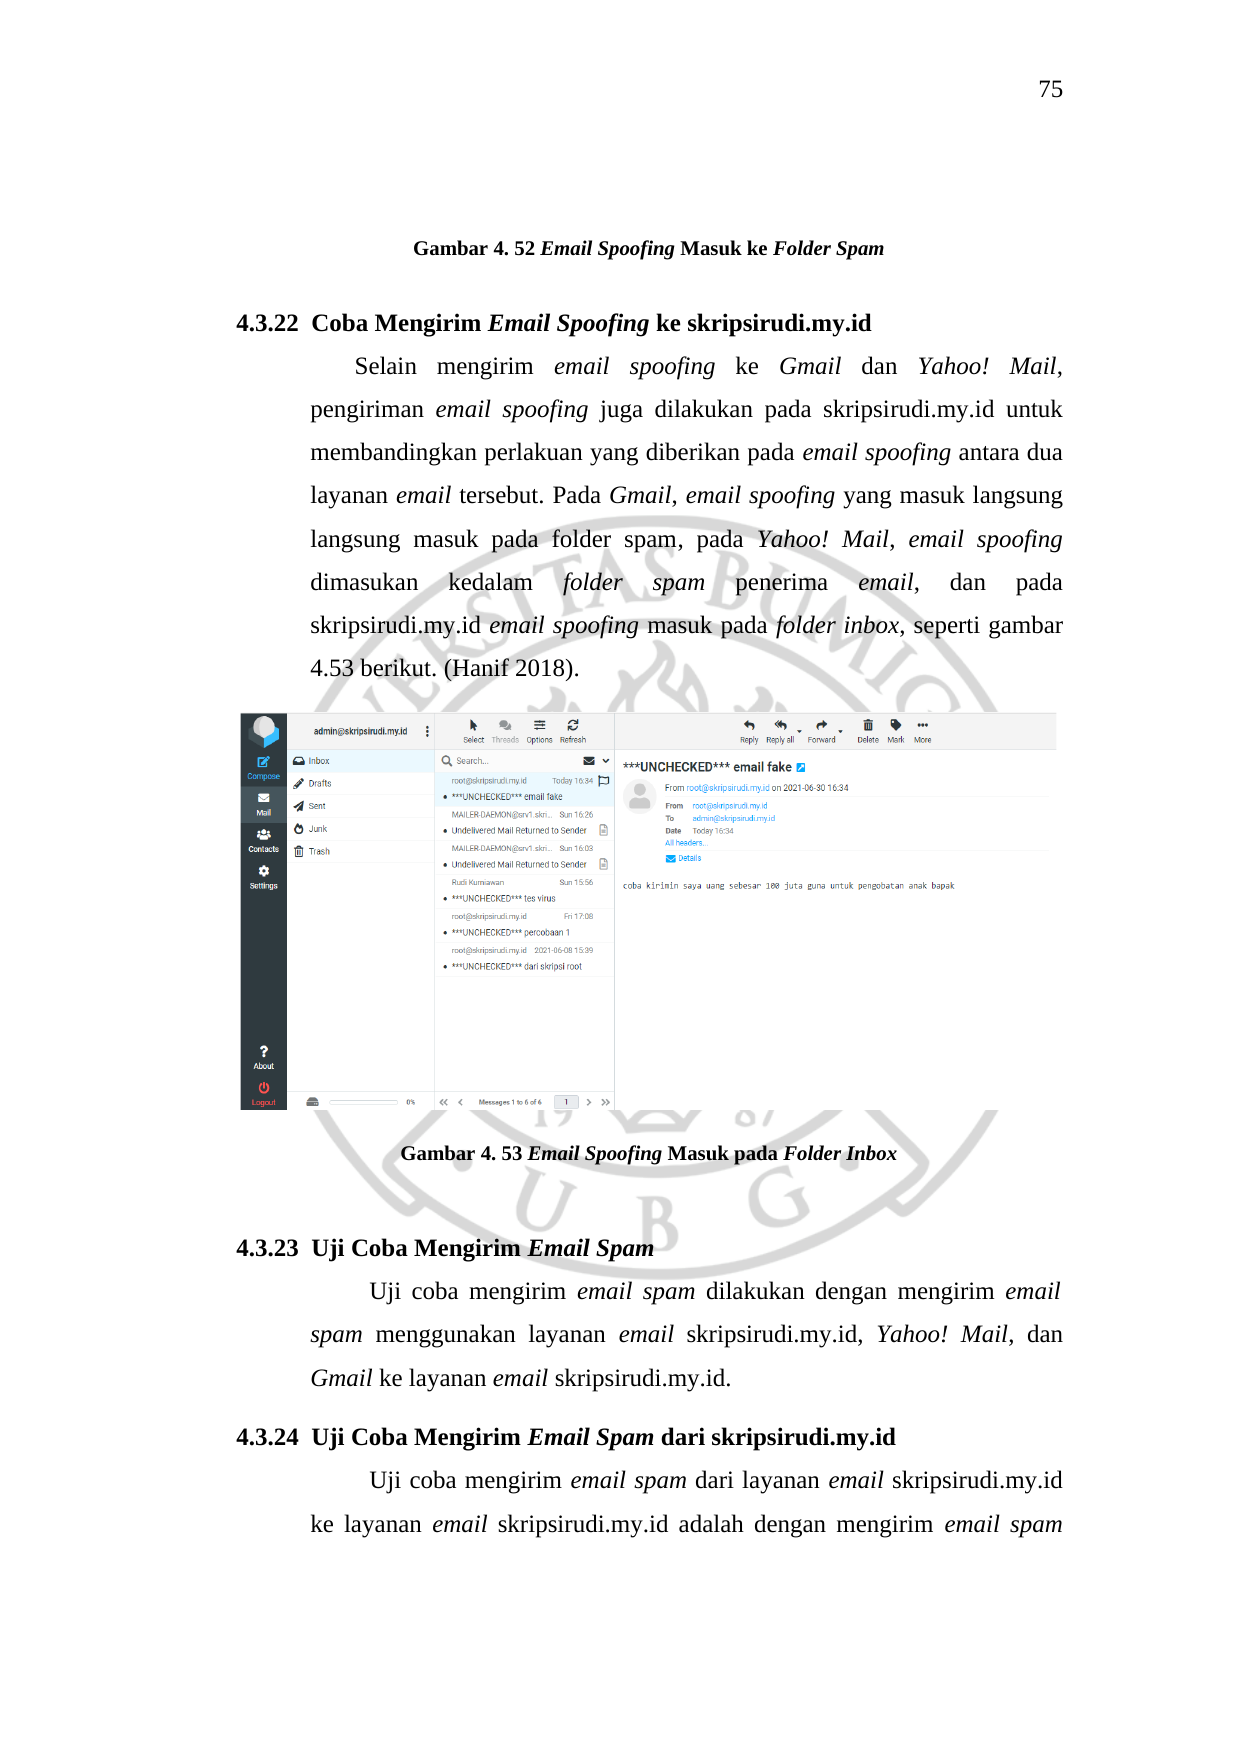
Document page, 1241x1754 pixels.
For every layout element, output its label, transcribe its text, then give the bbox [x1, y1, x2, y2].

subtitle Uji Coba Mengirim Email Spam [236, 1233, 1063, 1262]
picture [240, 712, 1057, 1110]
text Uji coba mengirim email spam dilakukan dengan mengirim email spam menggunakan layanan email skripsirudi.my.id, Yahoo! Mail, dan Gmail ke layanan email skripsirudi.my.id. [310, 1276, 1063, 1391]
text Selain mengirim email spoofing ke Gmail dan Yahoo! Mail, pengiriman email spoofing juga dilakukan pada skripsirudi.my.id untuk membandingkan perlakuan yang diberikan pada email spoofing antara dua layanan email tersebut. Pada Gmail, email spoofing yang masuk langsung langsung masuk pada folder spam, pada Yahoo! Mail, email spoofing dimasukan kedalam folder spam penerima email, dan pada skripsirudi.my.id email spoofing masuk pada folder inbox, seperti gambar 4.53 berikut. (Hanif 2018). [310, 351, 1063, 682]
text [310, 1466, 1063, 1537]
text Gambar 4. 52 Email Spoofing Masuk ke Folder Spam [236, 236, 1063, 260]
subtitle Uji Coba Mengirim Email Spam dari skripsirudi.my.id [236, 1422, 1063, 1451]
subtitle Coba Mengirim Email Spoofing ke skripsirudi.my.id [236, 308, 1063, 337]
